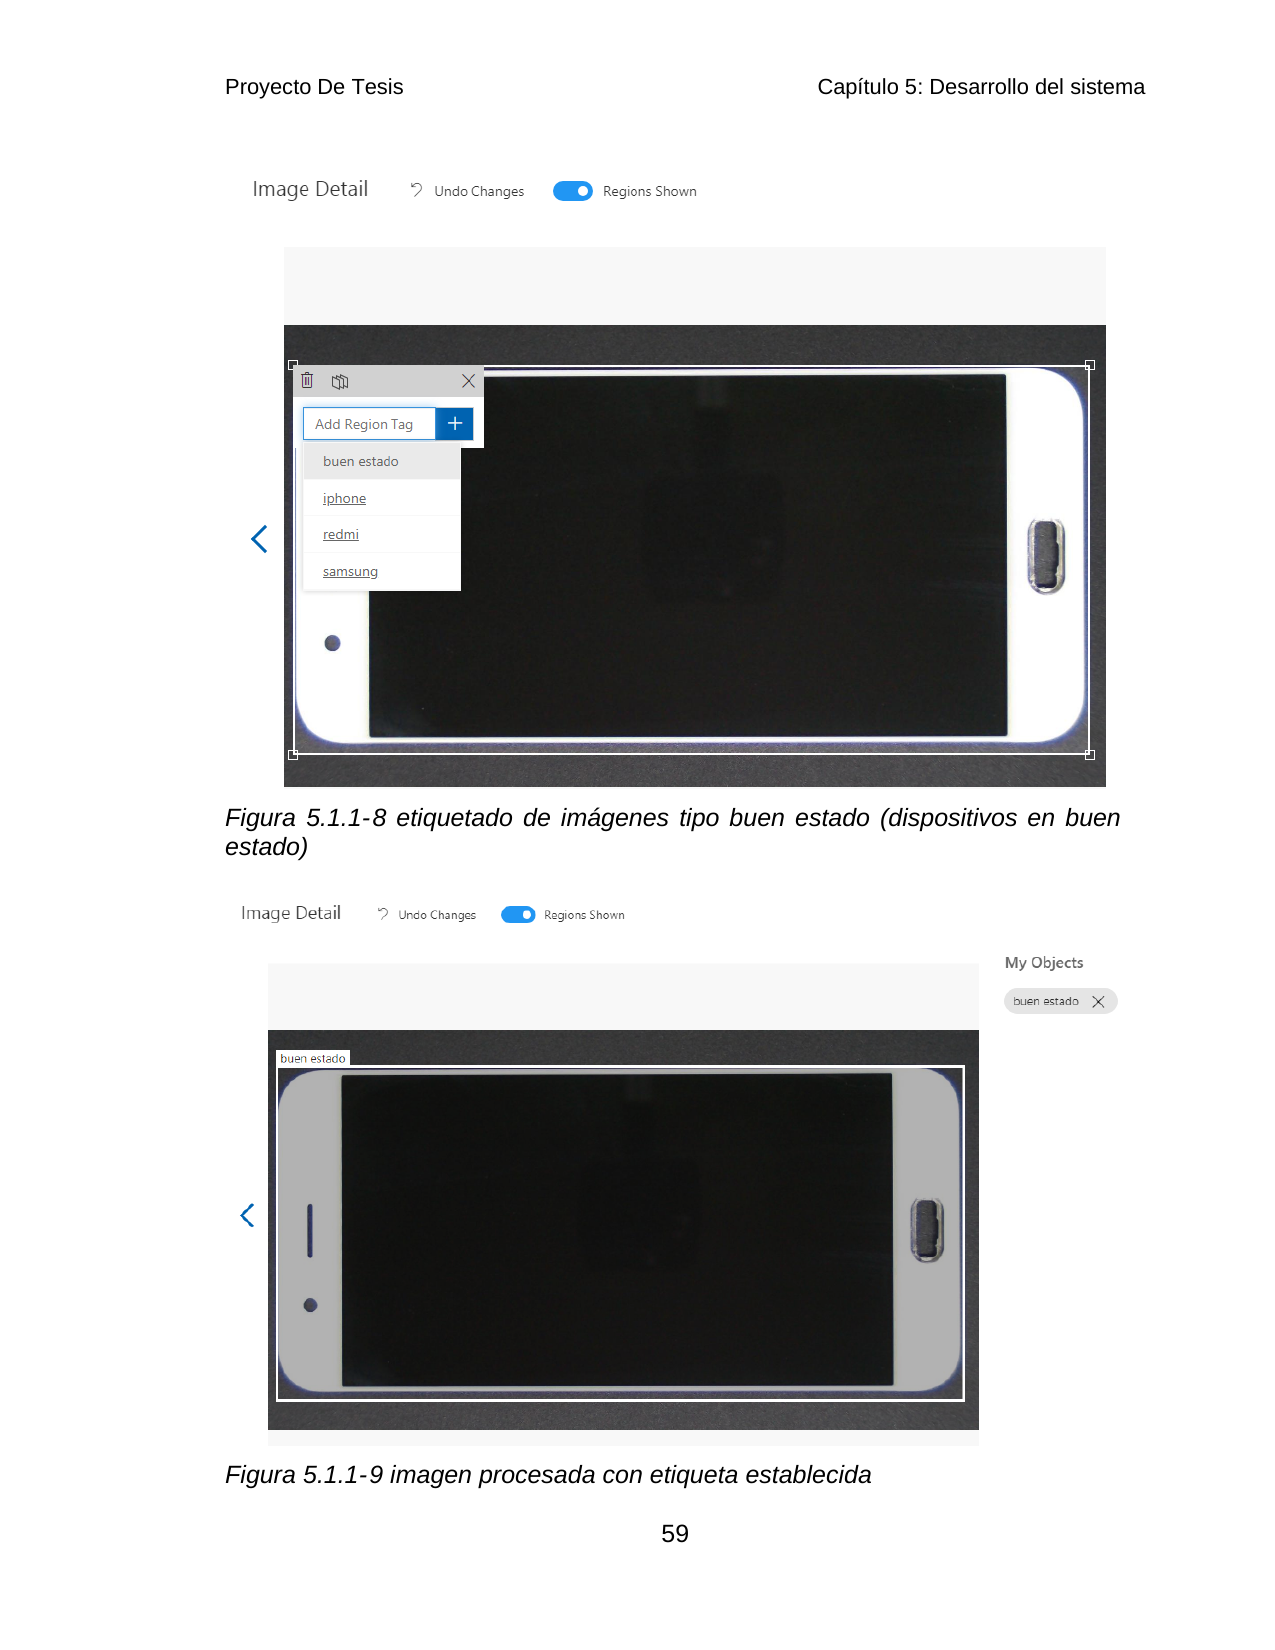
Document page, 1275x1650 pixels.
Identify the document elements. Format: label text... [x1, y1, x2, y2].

picture [225, 150, 1125, 789]
picture [225, 881, 1125, 1446]
